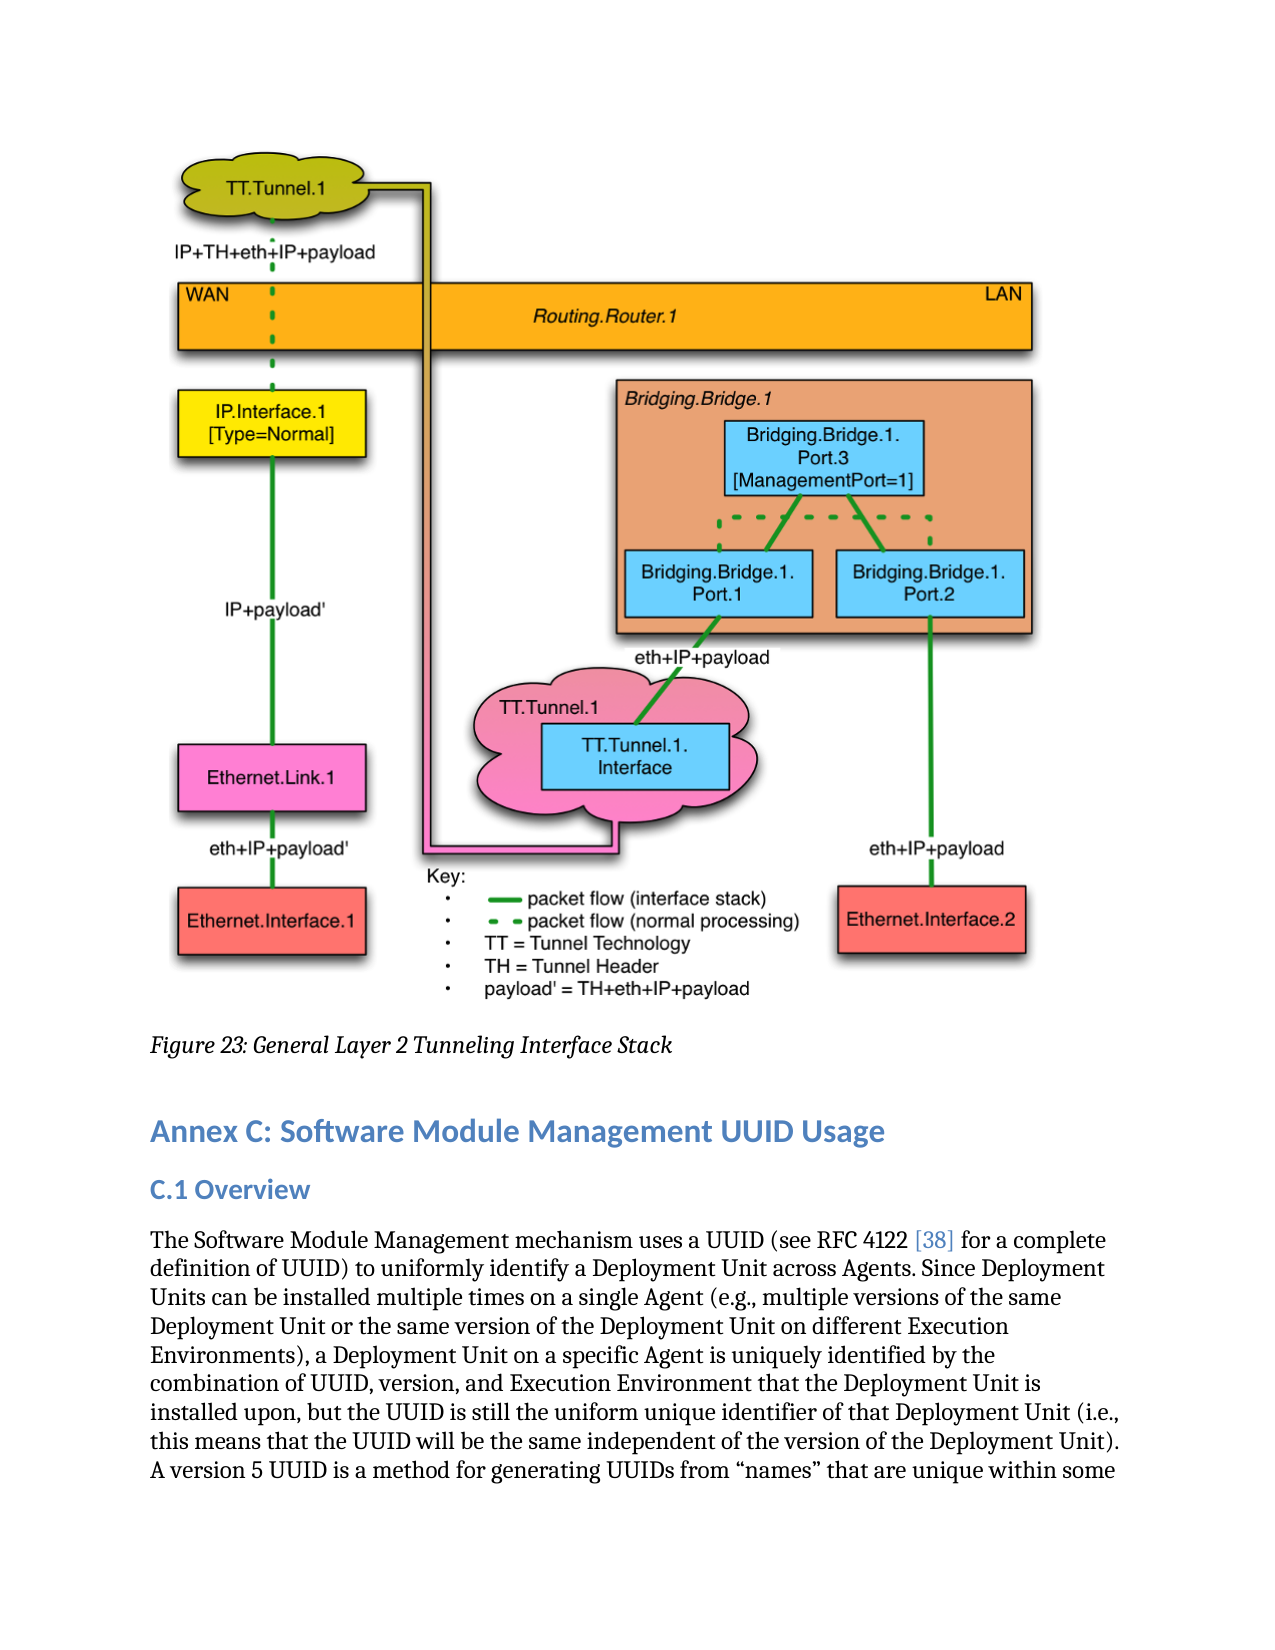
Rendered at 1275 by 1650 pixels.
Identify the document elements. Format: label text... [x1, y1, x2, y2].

picture [168, 150, 1044, 1010]
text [150, 1226, 1125, 1484]
subtitle C.1 Overview [150, 1171, 1125, 1207]
subtitle Annex C: Software Module Management UUID Usage [150, 1109, 1125, 1150]
text Figure 23: General Layer 2 Tunneling Interface Stack [150, 1031, 1125, 1059]
